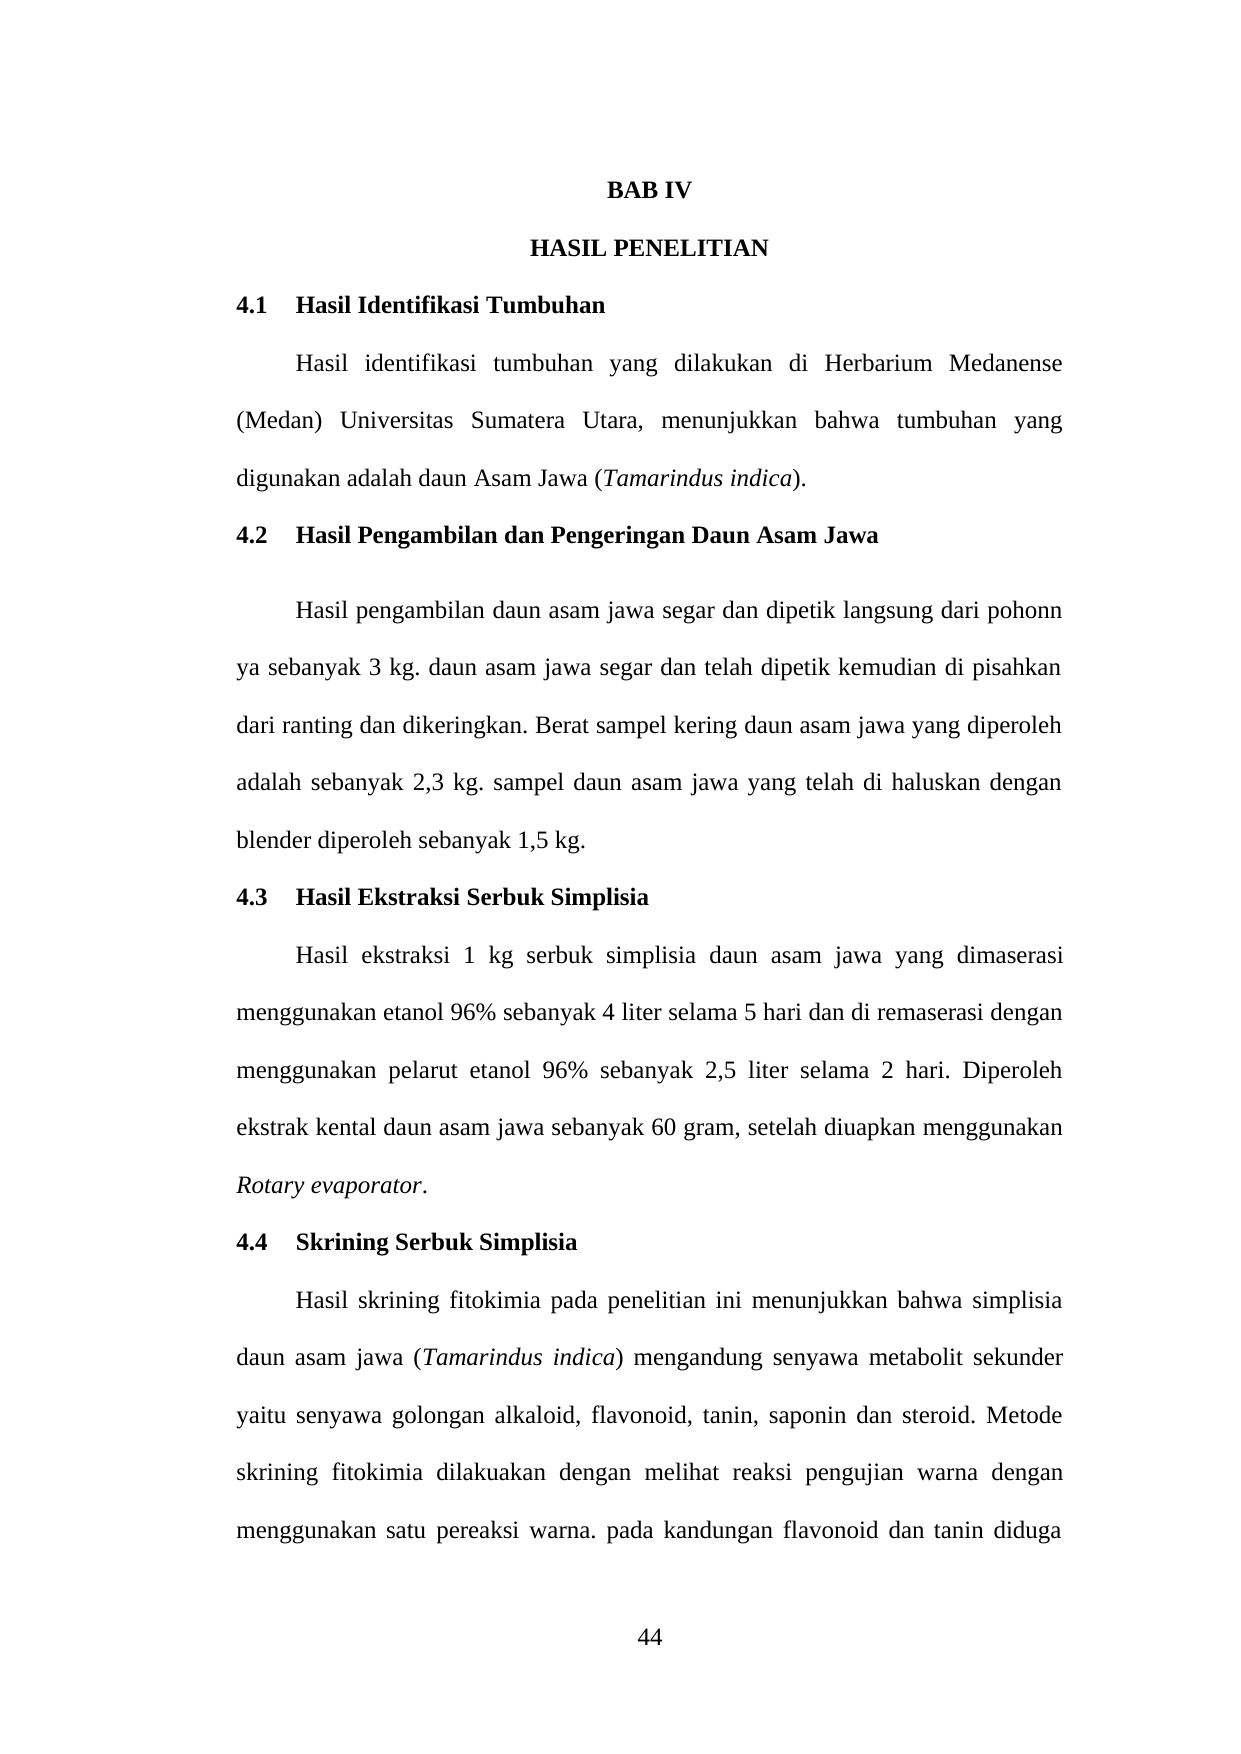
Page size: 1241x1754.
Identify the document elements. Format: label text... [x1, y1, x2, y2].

text Hasil skrining fitokimia pada penelitian ini menunjukkan bahwa simplisia daun asam jawa (Tamarindus indica) mengandung senyawa metabolit sekunder yaitu senyawa golongan alkaloid, flavonoid, tanin, saponin dan steroid. Metode skrining fitokimia dilakuakan dengan melihat reaksi pengujian warna dengan menggunakan satu pereaksi warna. pada kandungan flavonoid dan tanin diduga [236, 1285, 1063, 1544]
subtitle BAB IV HASIL PENELITIAN [530, 175, 769, 262]
text Hasil pengambilan daun asam jawa segar dan dipetik langsung dari pohonn ya sebanyak 3 kg. daun asam jawa segar dan telah dipetik kemudian di pisahkan dari ranting dan dikeringkan. Berat sampel kering daun asam jawa yang diperoleh adalah sebanyak 2,3 kg. sampel daun asam jawa yang telah di haluskan dengan blender diperoleh sebanyak 1,5 kg. [236, 595, 1063, 853]
subtitle Hasil Pengambilan dan Pengeringan Daun Asam Jawa [236, 521, 1201, 549]
text Hasil ekstraksi 1 kg serbuk simplisia daun asam jawa yang dimaserasi menggunakan etanol 96% sebanyak 4 liter selama 5 hari dan di remaserasi dengan menggunakan pelarut etanol 96% sebanyak 2,5 liter selama 2 hari. Diperoleh ekstrak kental daun asam jawa sebanyak 60 gram, setelah diuapkan menggunakan Rotary evaporator. [236, 940, 1064, 1199]
subtitle Hasil Identifikasi Tumbuhan [236, 290, 1201, 319]
text 44 [414, 1622, 886, 1651]
subtitle Hasil Ekstraksi Serbuk Simplisia [236, 882, 1201, 911]
text Hasil identifikasi tumbuhan yang dilakukan di Herbarium Medanense (Medan) Universitas Sumatera Utara, menunjukkan bahwa tumbuhan yang digunakan adalah daun Asam Jawa (Tamarindus indica). [236, 348, 1062, 492]
subtitle Skrining Serbuk Simplisia [236, 1227, 1201, 1256]
